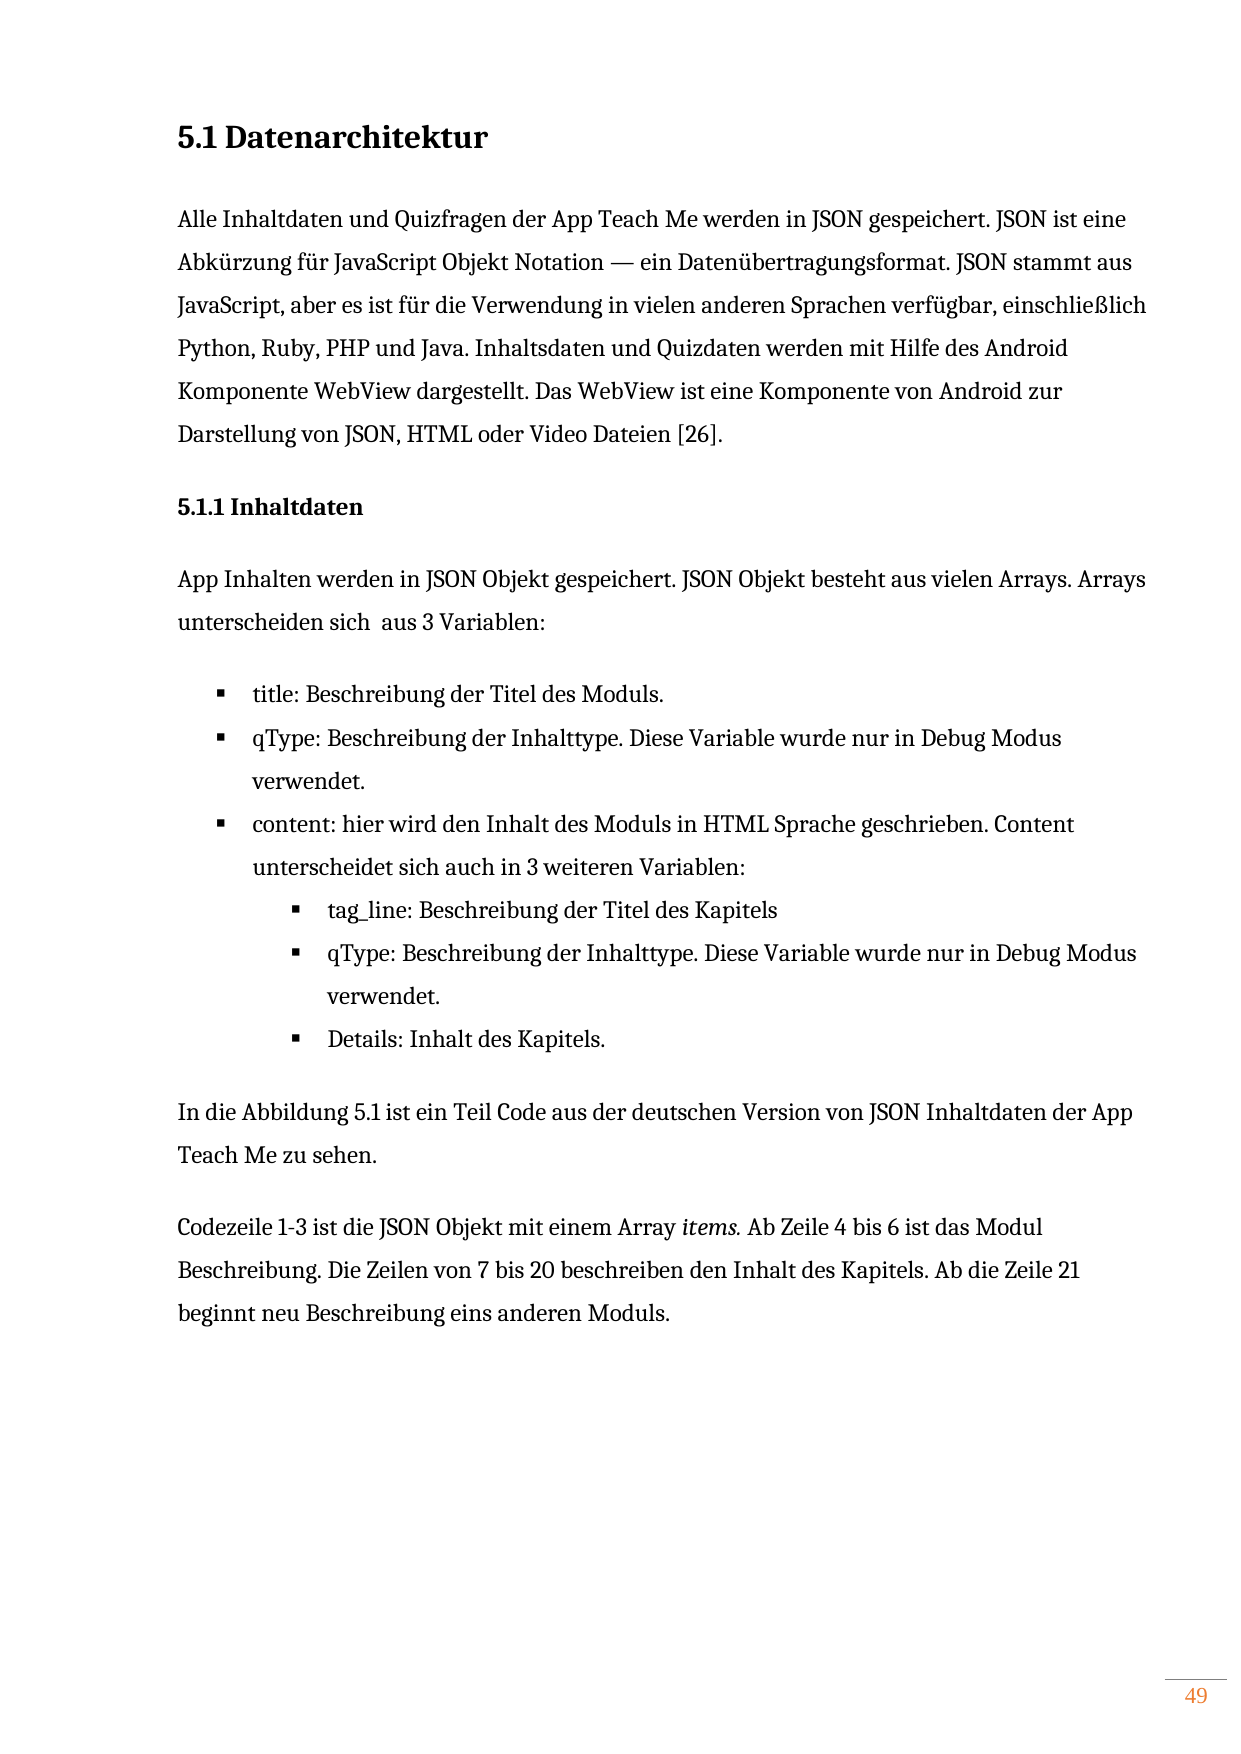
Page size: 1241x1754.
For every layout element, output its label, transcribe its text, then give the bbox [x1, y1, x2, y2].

subtitle 5.1 Datenarchitektur [177, 118, 1152, 156]
text Alle Inhaltdaten und Quizfragen der App Teach Me werden in JSON gespeichert. JSON ist eine Abkürzung für JavaScript Objekt Notation — ein Datenübertragungsformat. JSON stammt aus JavaScript, aber es ist für die Verwendung in vielen anderen Sprachen verfügbar, einschließlich Python, Ruby, PHP und Java. Inhaltsdaten und Quizdaten werden mit Hilfe des Android Komponente WebView dargestellt. Das WebView ist eine Komponente von Android zur Darstellung von JSON, HTML oder Video Dateien [26]. [177, 205, 1152, 449]
list qType: Beschreibung der Inhalttype. Diese Variable wurde nur in Debug Modus verwendet. [290, 939, 1152, 1011]
text In die Abbildung 5.1 ist ein Teil Code aus der deutschen Version von JSON Inhaltdaten der App Teach Me zu sehen. [177, 1098, 1152, 1169]
text App Inhalten werden in JSON Objekt gespeichert. JSON Objekt besteht aus vielen Arrays. Arrays unterscheiden sich aus 3 Variablen: [177, 565, 1152, 637]
subtitle 5.1.1 Inhaltdaten [177, 493, 1152, 521]
list tag_line: Beschreibung der Titel des Kapitels [290, 896, 1152, 925]
list content: hier wird den Inhalt des Moduls in HTML Sprache geschrieben. Content unterscheidet sich auch in 3 weiteren Variablen: [215, 810, 1152, 882]
list Details: Inhalt des Kapitels. [290, 1025, 1152, 1054]
list title: Beschreibung der Titel des Moduls. [215, 680, 1152, 709]
text Codezeile 1-3 ist die JSON Objekt mit einem Array items. Ab Zeile 4 bis 6 ist das Modul Beschreibung. Die Zeilen von 7 bis 20 beschreiben den Inhalt des Kapitels. Ab die Zeile 21 beginnt neu Beschreibung eins anderen Moduls. [177, 1213, 1152, 1328]
list qType: Beschreibung der Inhalttype. Diese Variable wurde nur in Debug Modus verwendet. [215, 723, 1152, 795]
